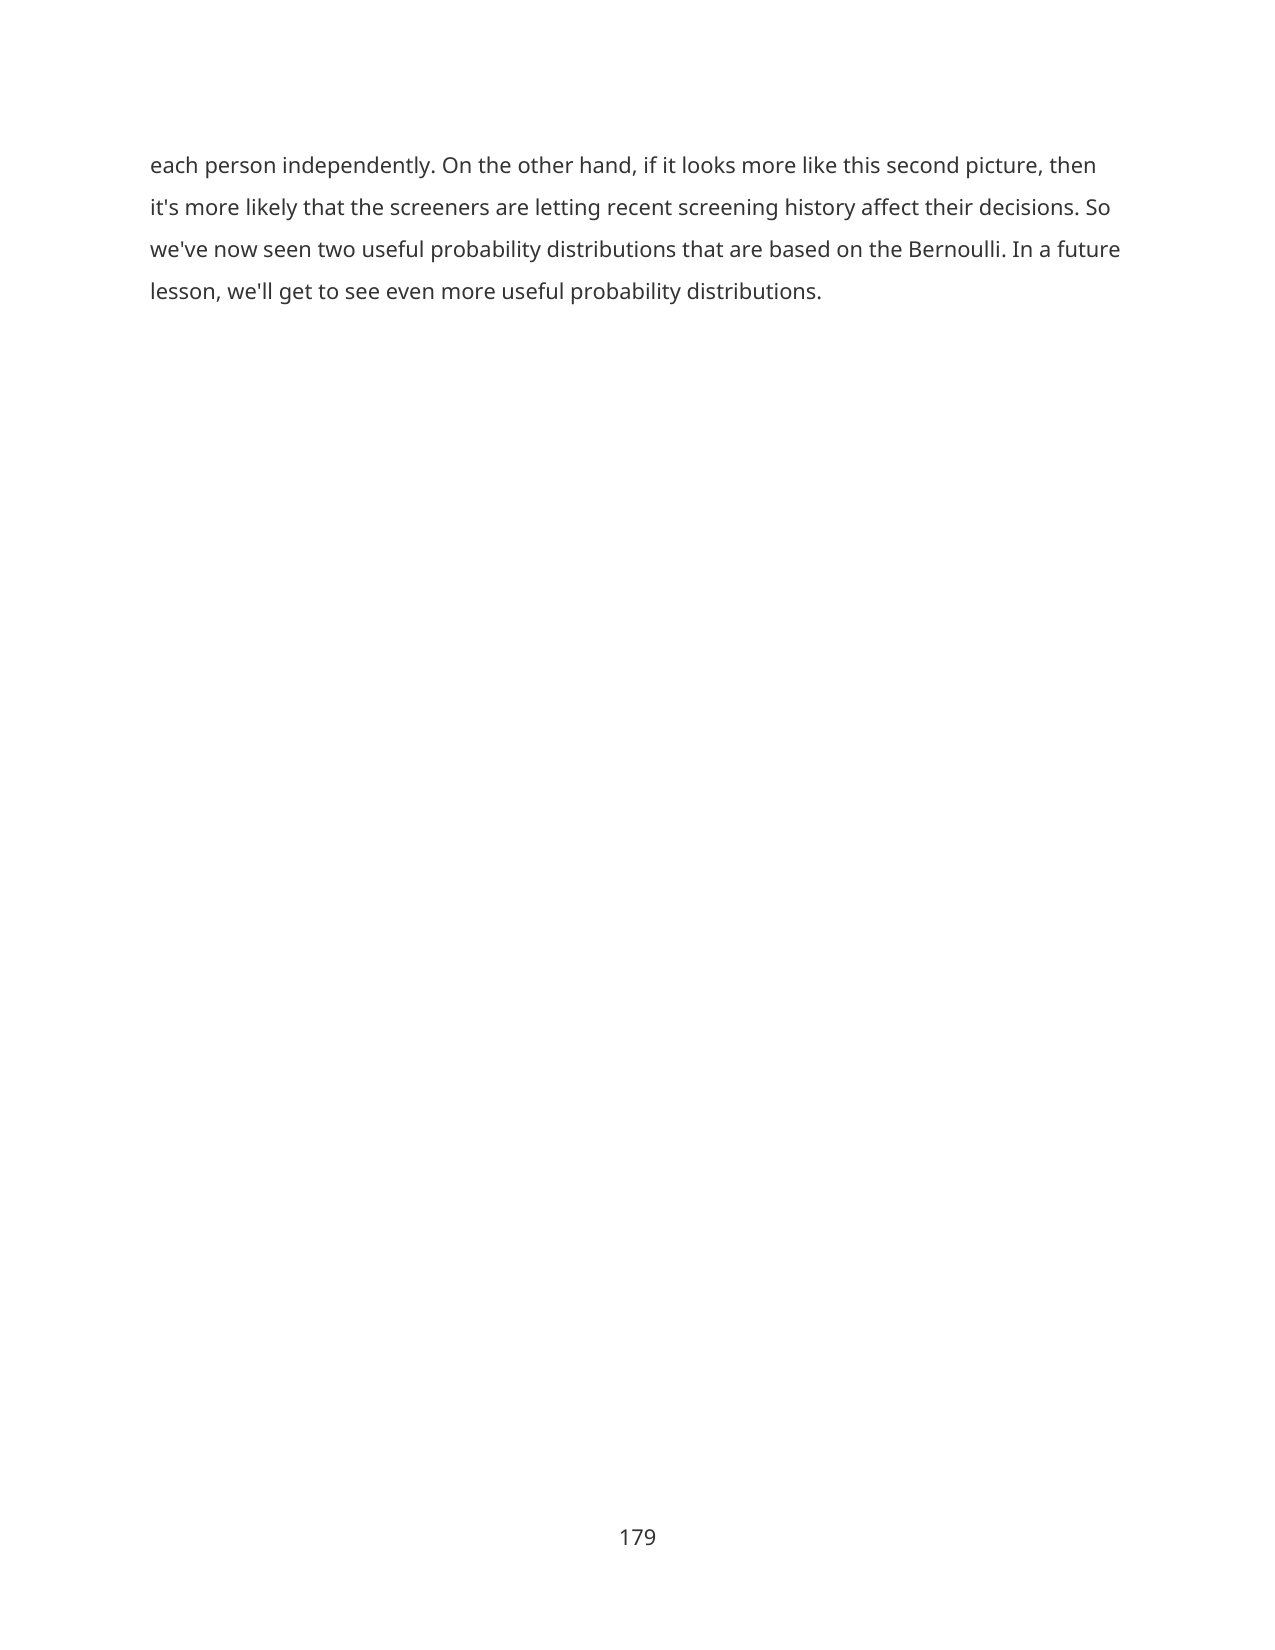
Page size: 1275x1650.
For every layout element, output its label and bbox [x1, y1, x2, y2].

text [150, 150, 1125, 306]
